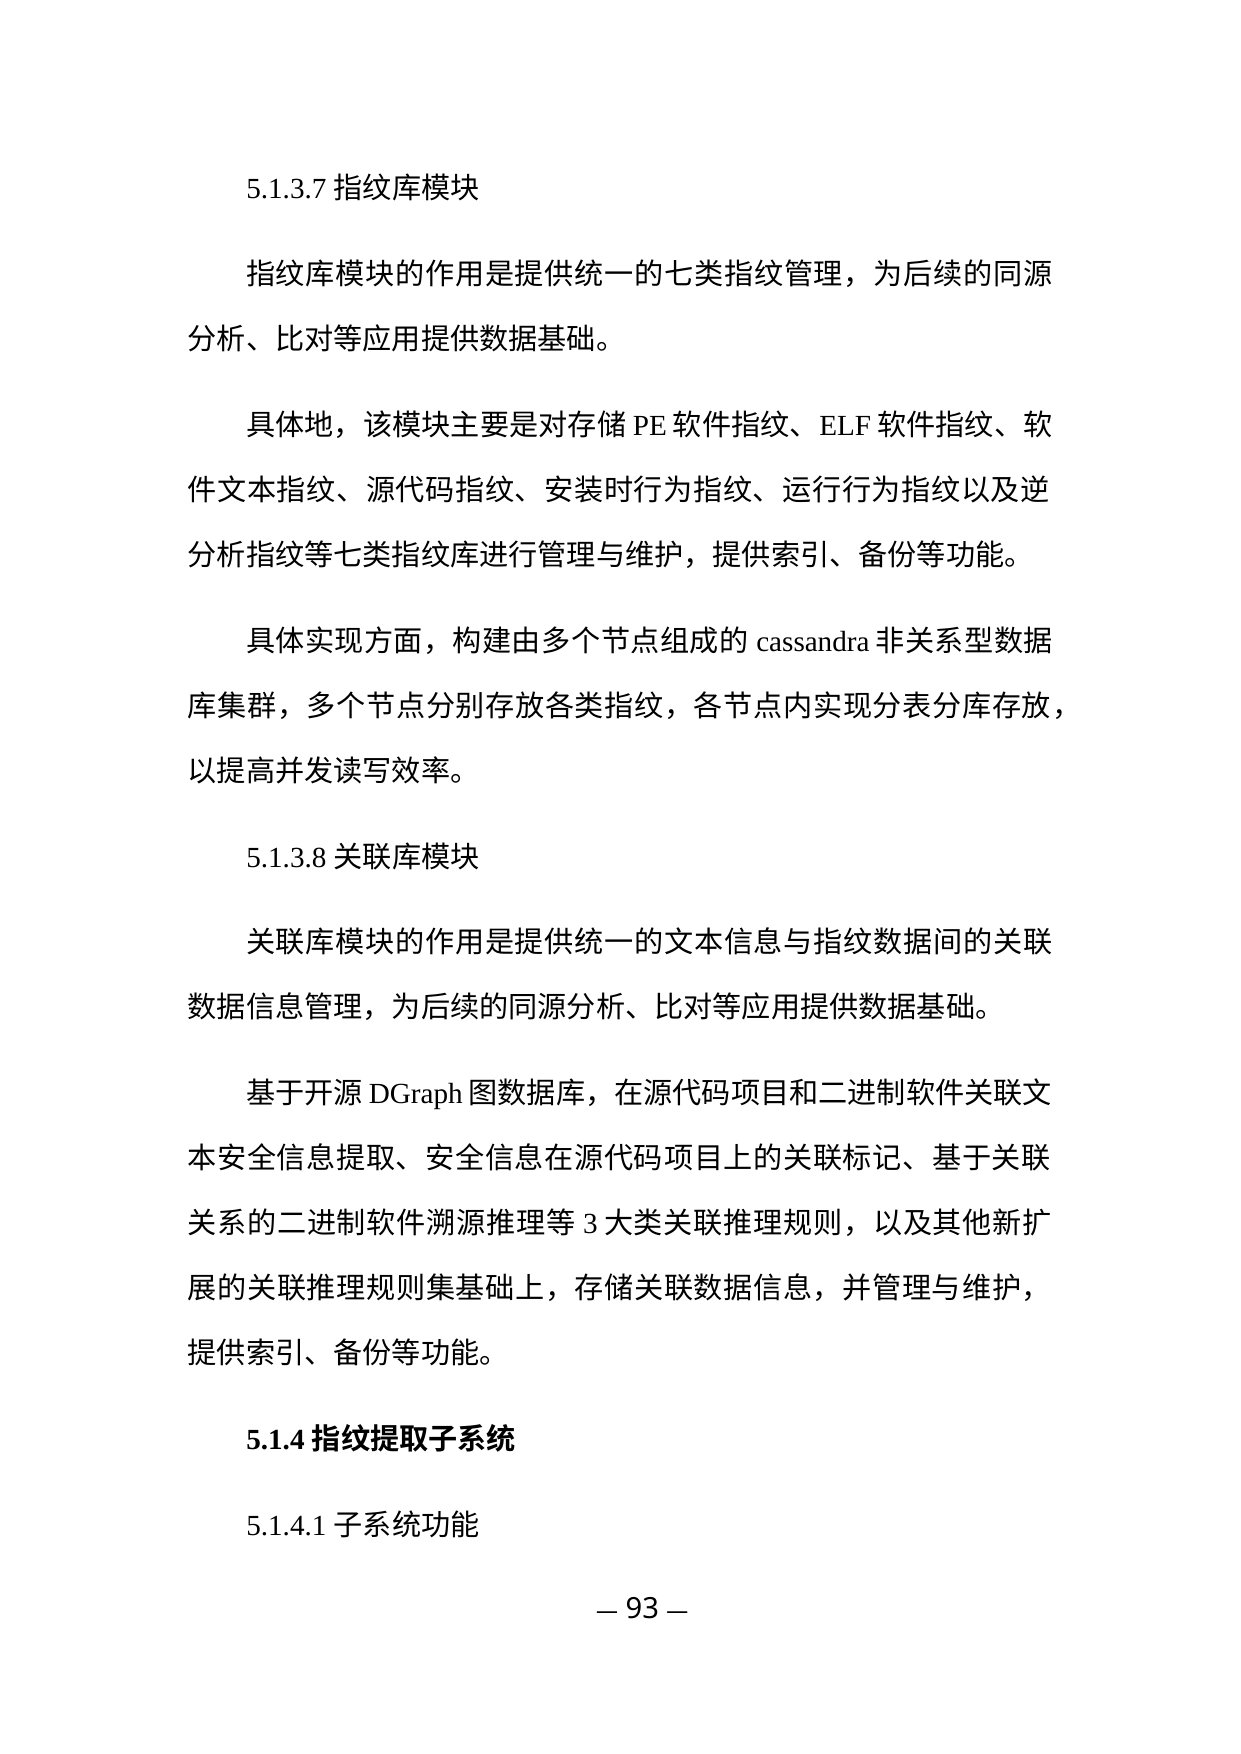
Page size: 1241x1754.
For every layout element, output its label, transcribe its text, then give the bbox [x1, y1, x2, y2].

text 具体实现方面，构建由多个节点组成的 cassandra非关系型数据库集群，多个节点分别存放各类指纹，各节点内实现分表分库存放，以提高并发读写效率。 [187, 606, 1053, 801]
text 具体地，该模块主要是对存储PE软件指纹、ELF软件指纹、软件文本指纹、源代码指纹、安装时行为指纹、运行行为指纹以及逆分析指纹等七类指纹库进行管理与维护，提供索引、备份等功能。 [187, 390, 1053, 585]
text 指纹库模块的作用是提供统一的七类指纹管理，为后续的同源分析、比对等应用提供数据基础。 [187, 239, 1053, 369]
list 指纹提取子系统 [187, 1404, 1053, 1469]
list 指纹库模块 [246, 153, 1053, 218]
list 关联库模块 [246, 822, 1053, 887]
list 子系统功能 [246, 1490, 1053, 1555]
text 基于开源DGraph图数据库，在源代码项目和二进制软件关联文本安全信息提取、安全信息在源代码项目上的关联标记、基于关联关系的二进制软件溯源推理等3大类关联推理规则，以及其他新扩展的关联推理规则集基础上，存储关联数据信息，并管理与维护，提供索引、备份等功能。 [187, 1058, 1053, 1383]
text 关联库模块的作用是提供统一的文本信息与指纹数据间的关联数据信息管理，为后续的同源分析、比对等应用提供数据基础。 [187, 908, 1053, 1038]
